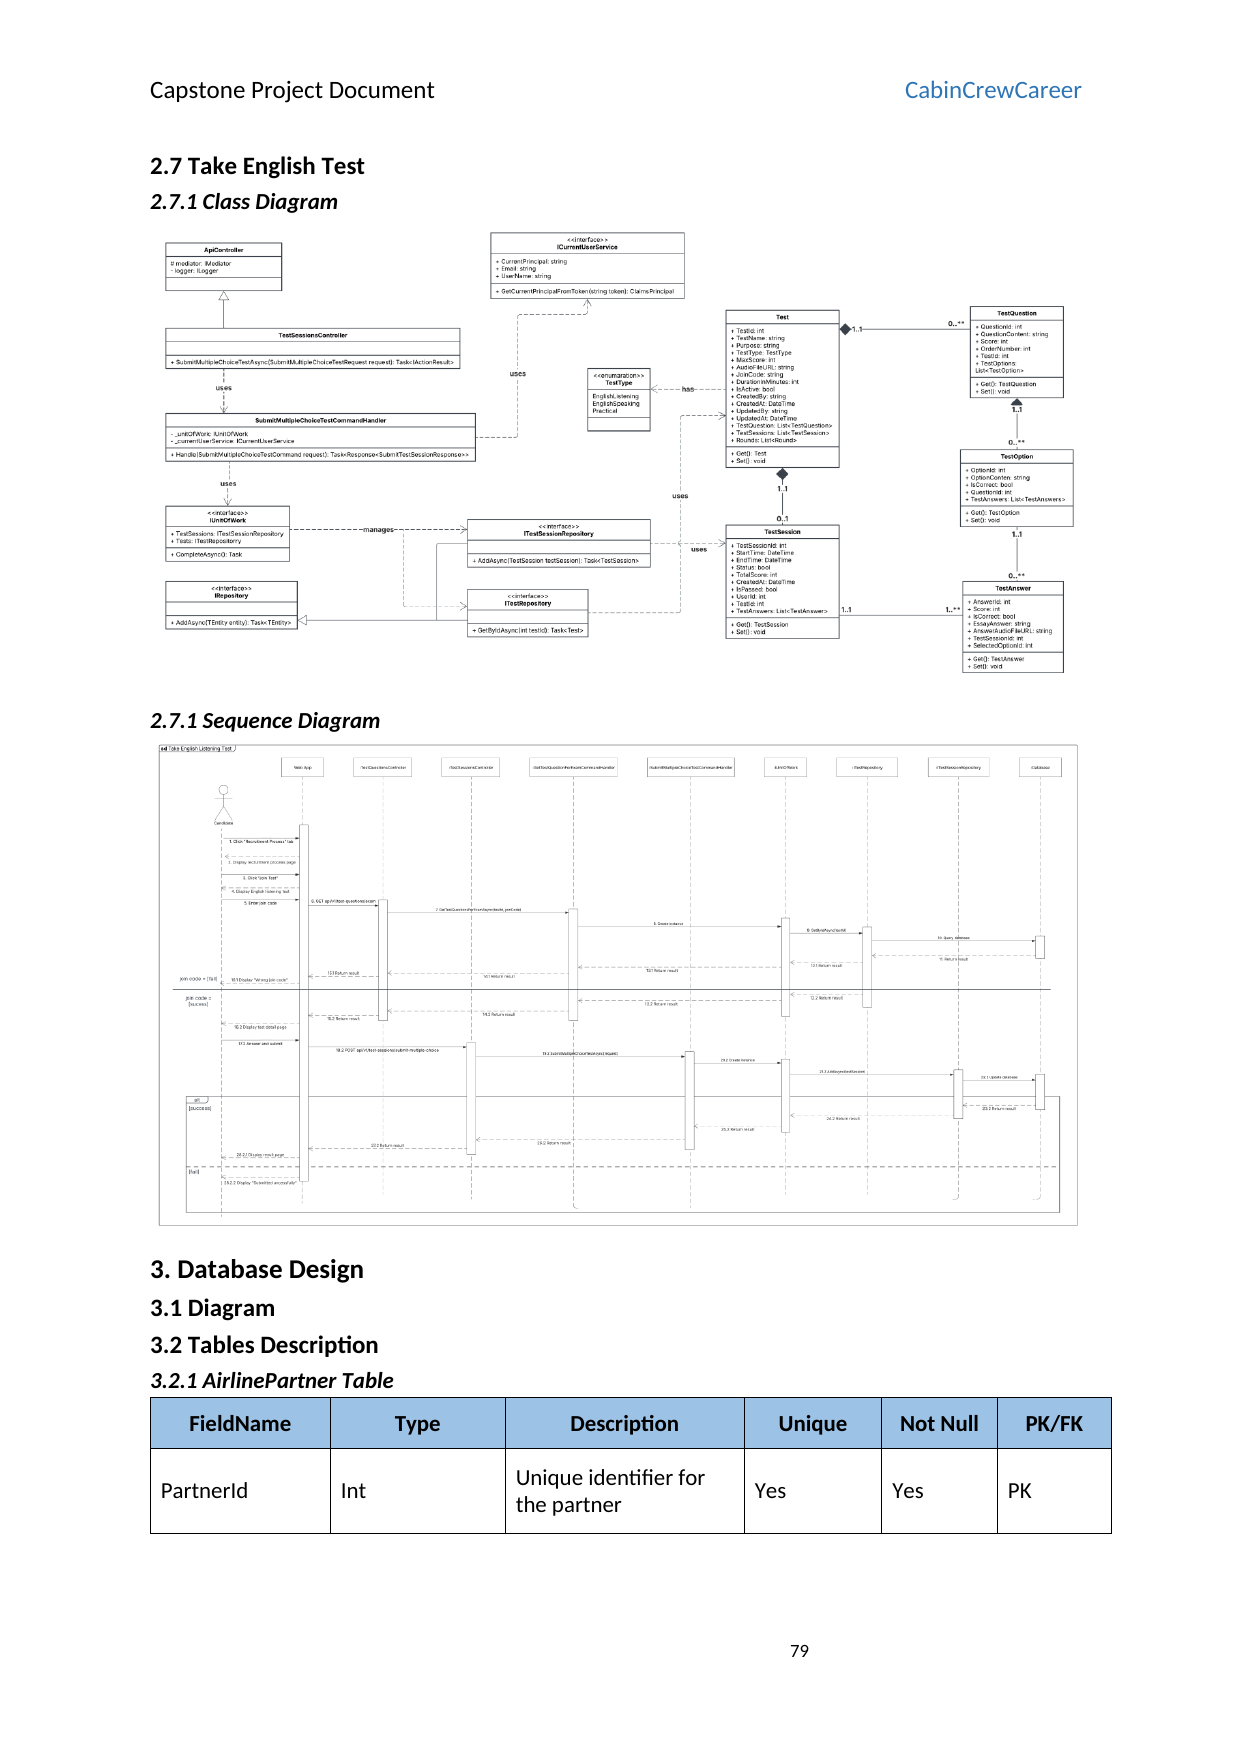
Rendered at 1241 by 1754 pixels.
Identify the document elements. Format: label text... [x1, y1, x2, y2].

picture [150, 217, 1088, 688]
table_header Not Null [882, 1398, 997, 1448]
table_header Unique [745, 1398, 881, 1448]
table_header Description [506, 1398, 744, 1448]
table_cell PK [998, 1449, 1111, 1533]
subtitle 3. Database Design [150, 1253, 1090, 1286]
table_header FieldName [151, 1398, 330, 1448]
subtitle 2.7.1 Class Diagram [150, 187, 1090, 215]
subtitle 3.2.1 AirlinePartner Table [150, 1367, 1090, 1395]
table_cell Yes [882, 1449, 997, 1533]
picture [150, 736, 1086, 1234]
table_cell PartnerId [151, 1449, 330, 1533]
table_header PK/FK [998, 1398, 1111, 1448]
table_header Type [331, 1398, 505, 1448]
subtitle 3.2 Tables Description [150, 1329, 1090, 1360]
subtitle 2.7 Take English Test [150, 150, 1090, 181]
subtitle 3.1 Diagram [150, 1292, 1090, 1323]
table_cell Yes [745, 1449, 881, 1533]
table_cell Int [331, 1449, 505, 1533]
table_cell Unique identifier for the partner [506, 1449, 744, 1533]
subtitle 2.7.1 Sequence Diagram [150, 706, 1090, 734]
